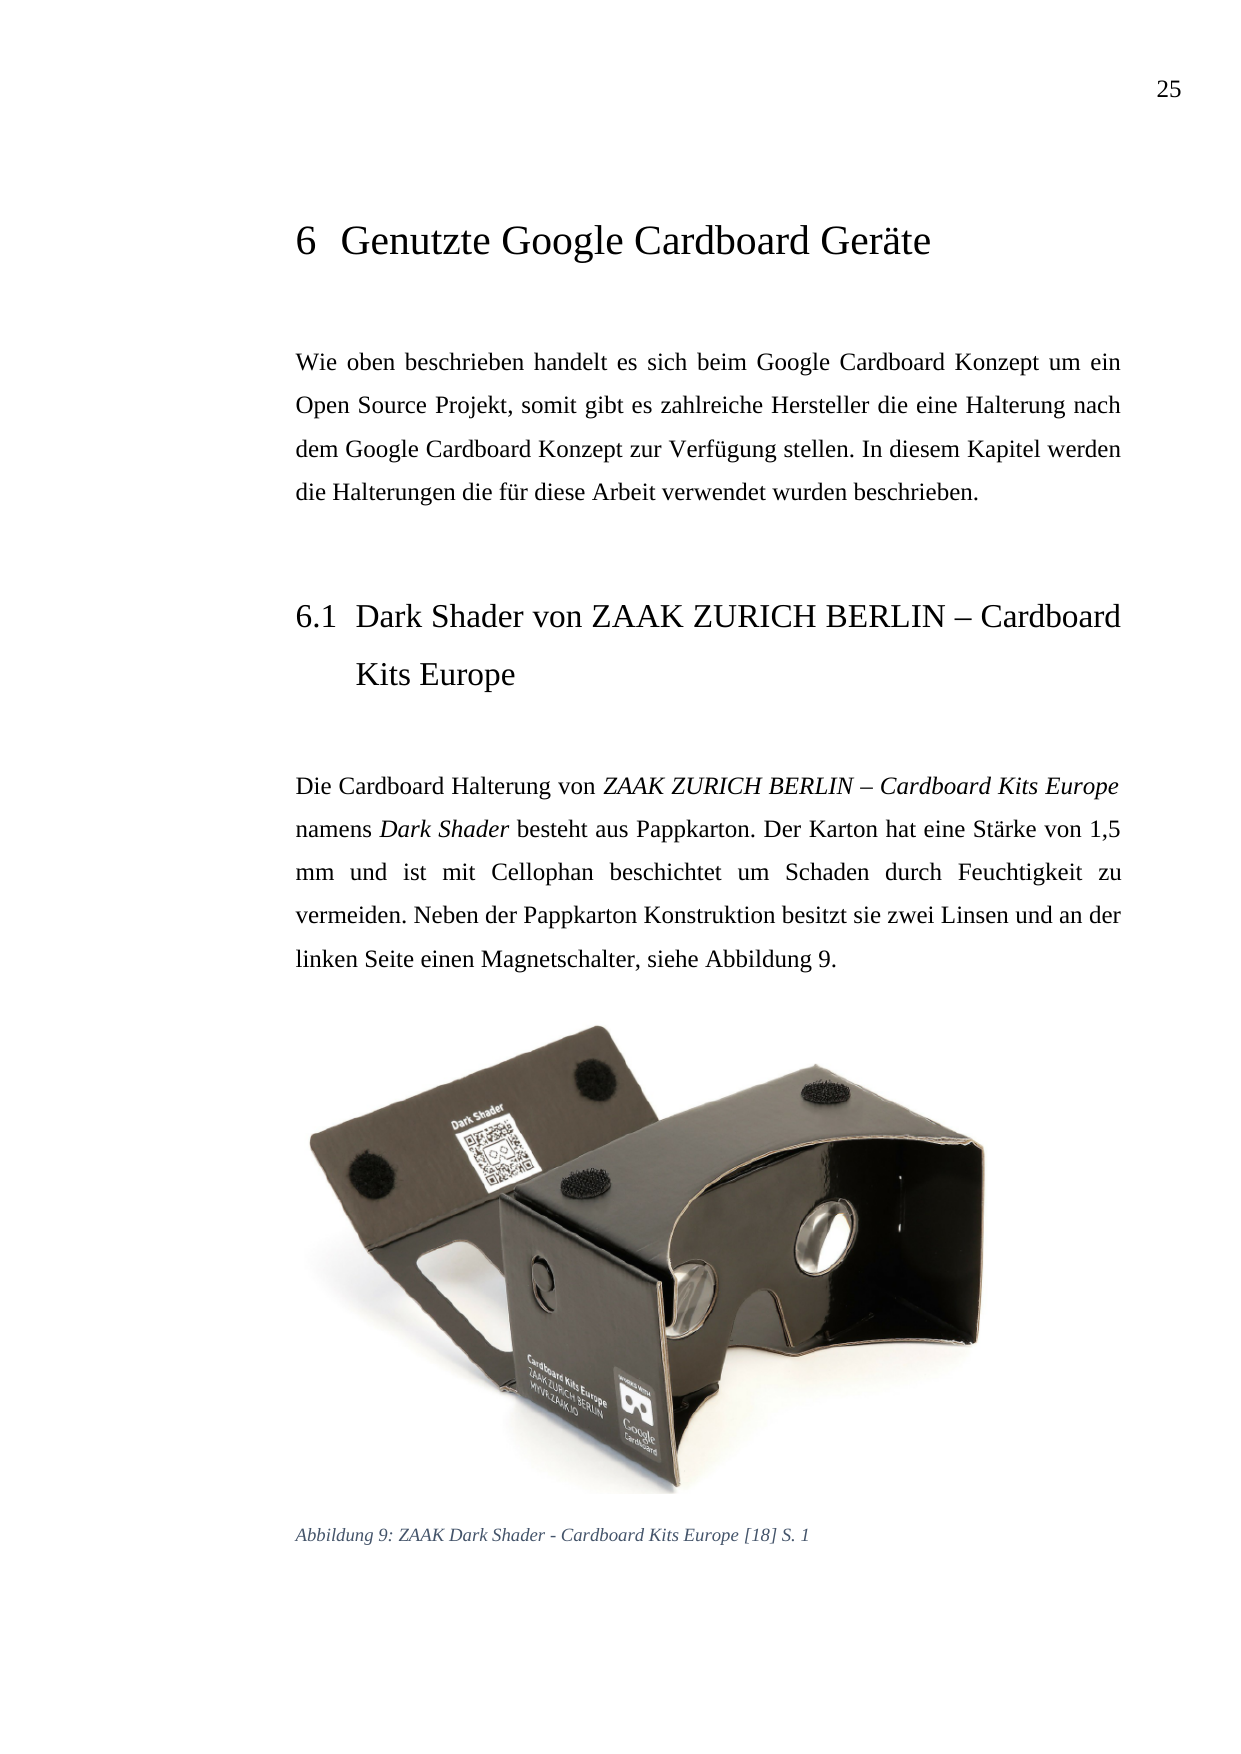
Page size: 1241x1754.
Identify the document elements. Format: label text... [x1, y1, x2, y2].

text Die Cardboard Halterung von ZAAK ZURICH BERLIN – Cardboard Kits Europe namens Dark Shader besteht aus Pappkarton. Der Karton hat eine Stärke von 1,5 mm und ist mit Cellophan beschichtet um Schaden durch Feuchtigkeit zu vermeiden. Neben der Pappkarton Konstruktion besitzt sie zwei Linsen und an der linken Seite einen Magnetschalter, siehe Abbildung 9. [295, 771, 1122, 972]
picture [295, 1003, 1004, 1494]
text Wie oben beschrieben handelt es sich beim Google Cardboard Konzept um ein Open Source Projekt, somit gibt es zahlreiche Hersteller die eine Halterung nach dem Google Cardboard Konzept zur Verfügung stellen. In diesem Kapitel werden die Halterungen die für diese Arbeit verwendet wurden beschrieben. [295, 347, 1122, 506]
subtitle Dark Shader von ZAAK ZURICH BERLIN – Cardboard Kits Europe [295, 596, 1122, 692]
subtitle Genutzte Google Cardboard Geräte [295, 216, 1122, 264]
text Abbildung 9: ZAAK Dark Shader - Cardboard Kits Europe [18] S. 1 [295, 1524, 1122, 1546]
